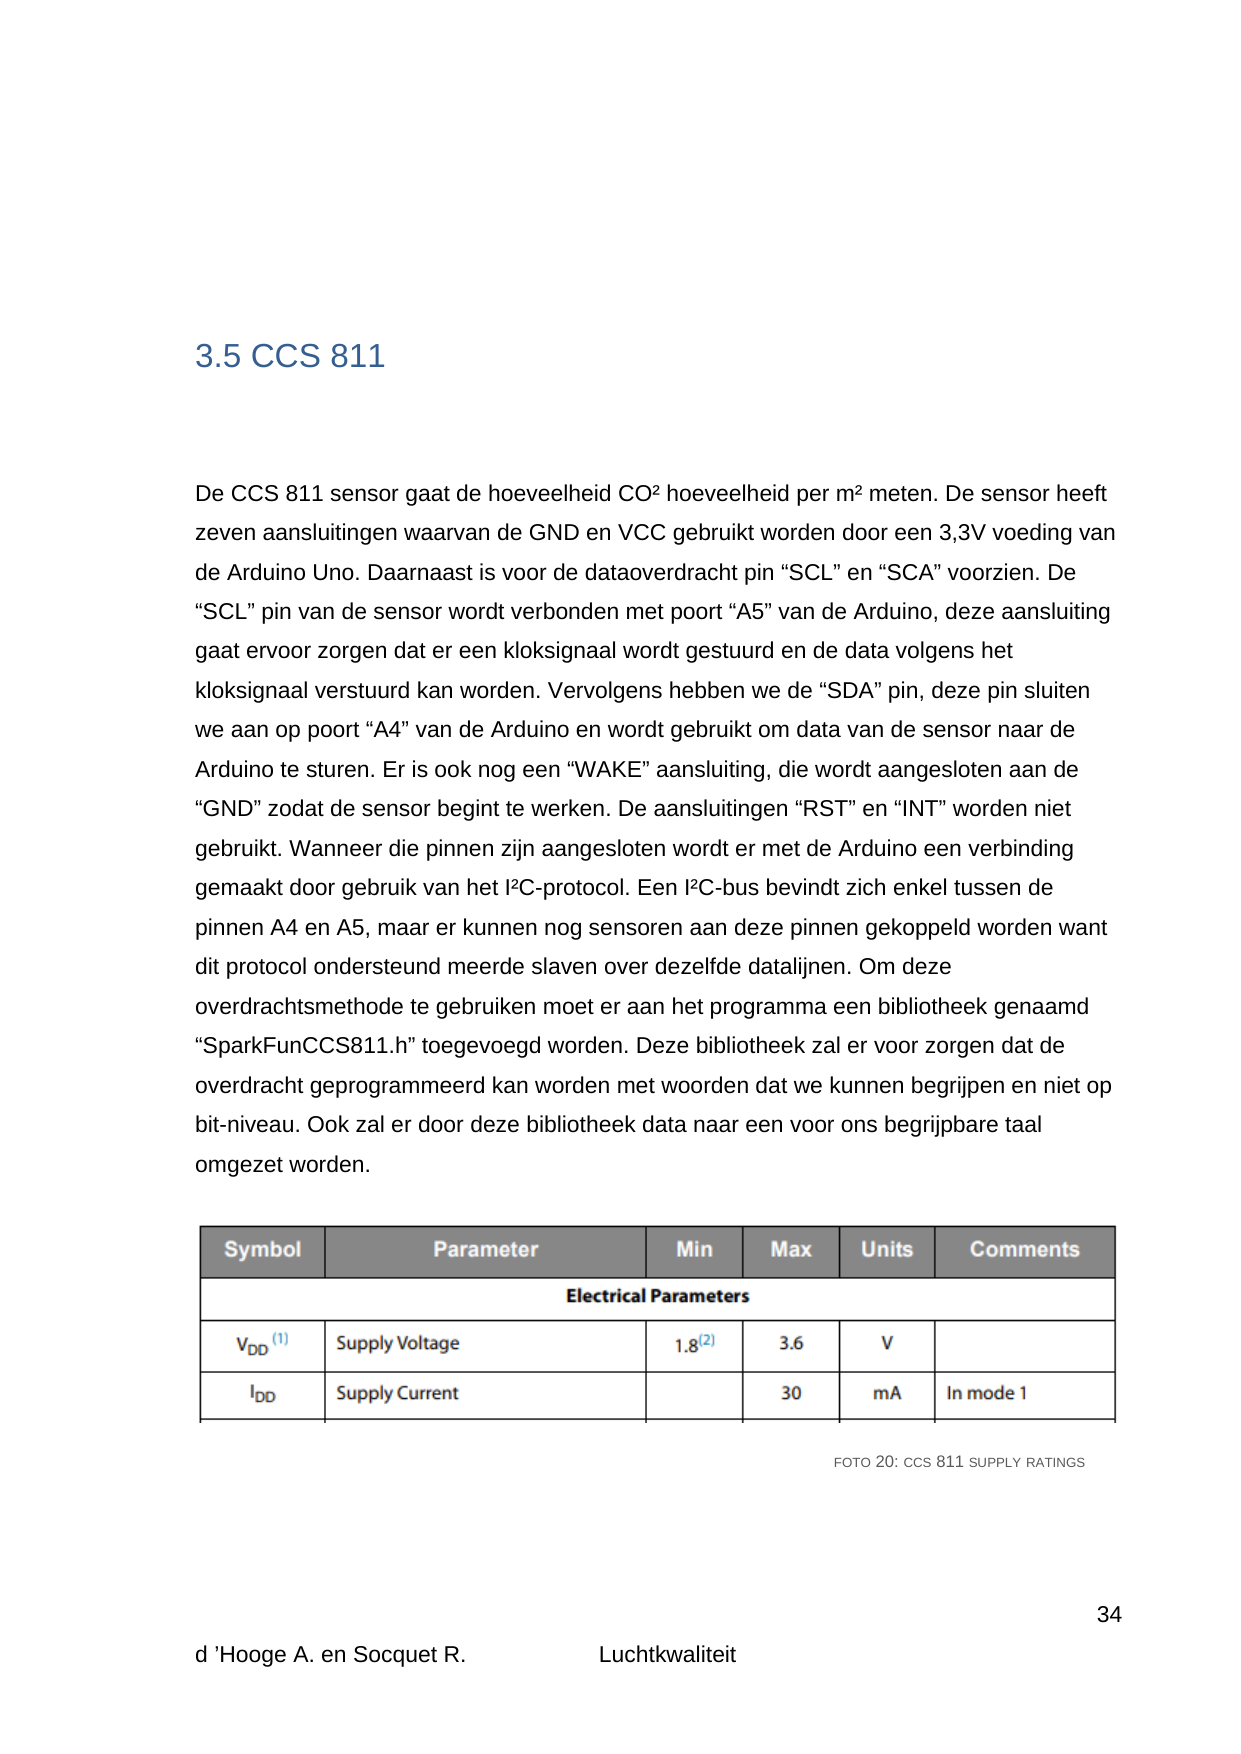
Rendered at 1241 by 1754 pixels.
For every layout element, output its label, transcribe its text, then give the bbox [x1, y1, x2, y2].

picture [194, 1223, 1122, 1423]
text De CCS 811 sensor gaat de hoeveelheid CO² hoeveelheid per m² meten. De sensor heeft zeven aansluitingen waarvan de GND en VCC gebruikt worden door een 3,3V voeding van de Arduino Uno. Daarnaast is voor de dataoverdracht pin “SCL” en “SCA” voorzien. De “SCL” pin van de sensor wordt verbonden met poort “A5” van de Arduino, deze aansluiting gaat ervoor zorgen dat er een kloksignaal wordt gestuurd en de data volgens het kloksignaal verstuurd kan worden. Vervolgens hebben we de “SDA” pin, deze pin sluiten we aan op poort “A4” van de Arduino en wordt gebruikt om data van de sensor naar de Arduino te sturen. Er is ook nog een “WAKE” aansluiting, die wordt aangesloten aan de “GND” zodat de sensor begint te werken. De aansluitingen “RST” en “INT” worden niet gebruikt. Wanneer die pinnen zijn aangesloten wordt er met de Arduino een verbinding gemaakt door gebruik van het I²C-protocol. Een I²C-bus bevindt zich enkel tussen de pinnen A4 en A5, maar er kunnen nog sensoren aan deze pinnen gekoppeld worden want dit protocol ondersteund meerde slaven over dezelfde datalijnen. Om deze overdrachtsmethode te gebruiken moet er aan het programma een bibliotheek genaamd “SparkFunCCS811.h” toegevoegd worden. Deze bibliotheek zal er voor zorgen dat de overdracht geprogrammeerd kan worden met woorden dat we kunnen begrijpen en niet op bit-niveau. Ook zal er door deze bibliotheek data naar een voor ons begrijpbare taal omgezet worden. [195, 479, 1122, 1177]
subtitle 3.5 CCS 811 [195, 337, 1122, 375]
